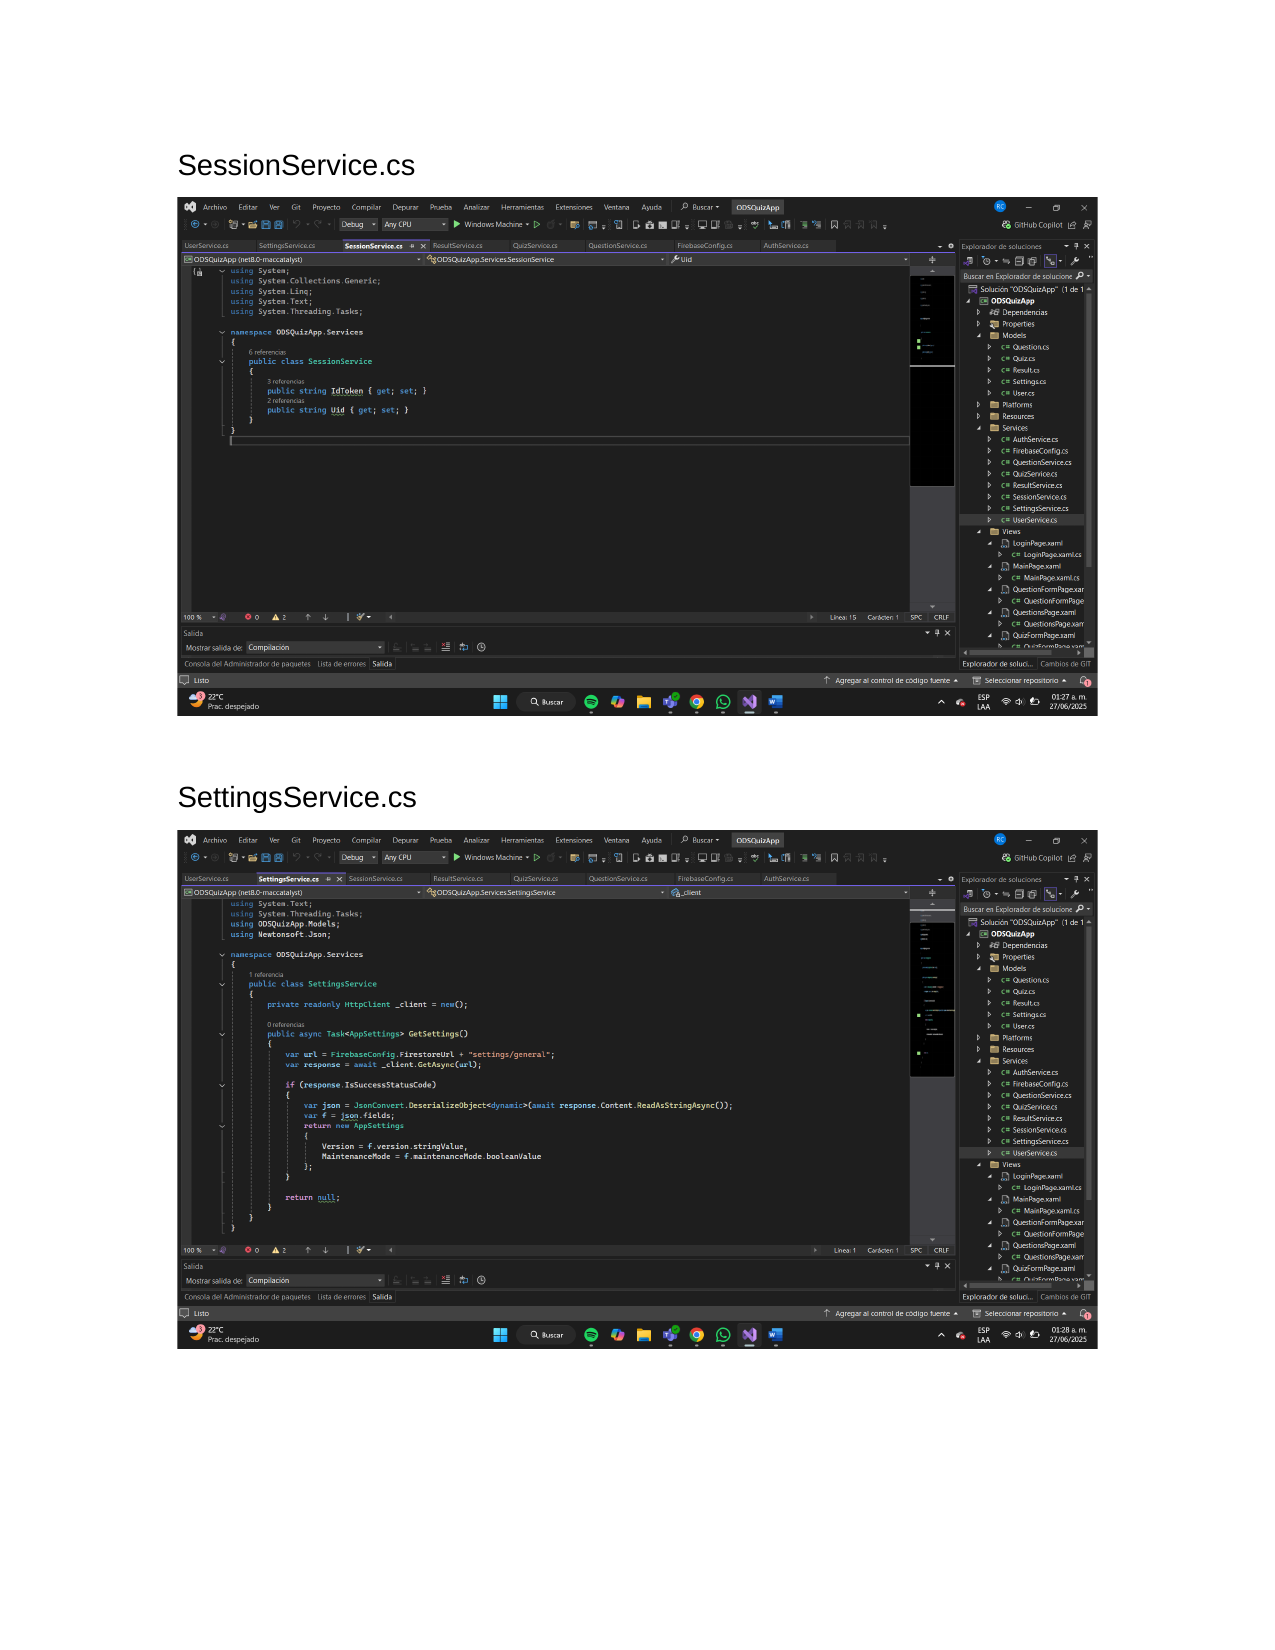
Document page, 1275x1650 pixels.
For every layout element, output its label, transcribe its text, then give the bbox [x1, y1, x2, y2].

picture [177, 197, 1098, 716]
picture [177, 830, 1098, 1349]
text SettingsService.cs [177, 780, 1098, 814]
text SessionService.cs [177, 148, 1098, 181]
